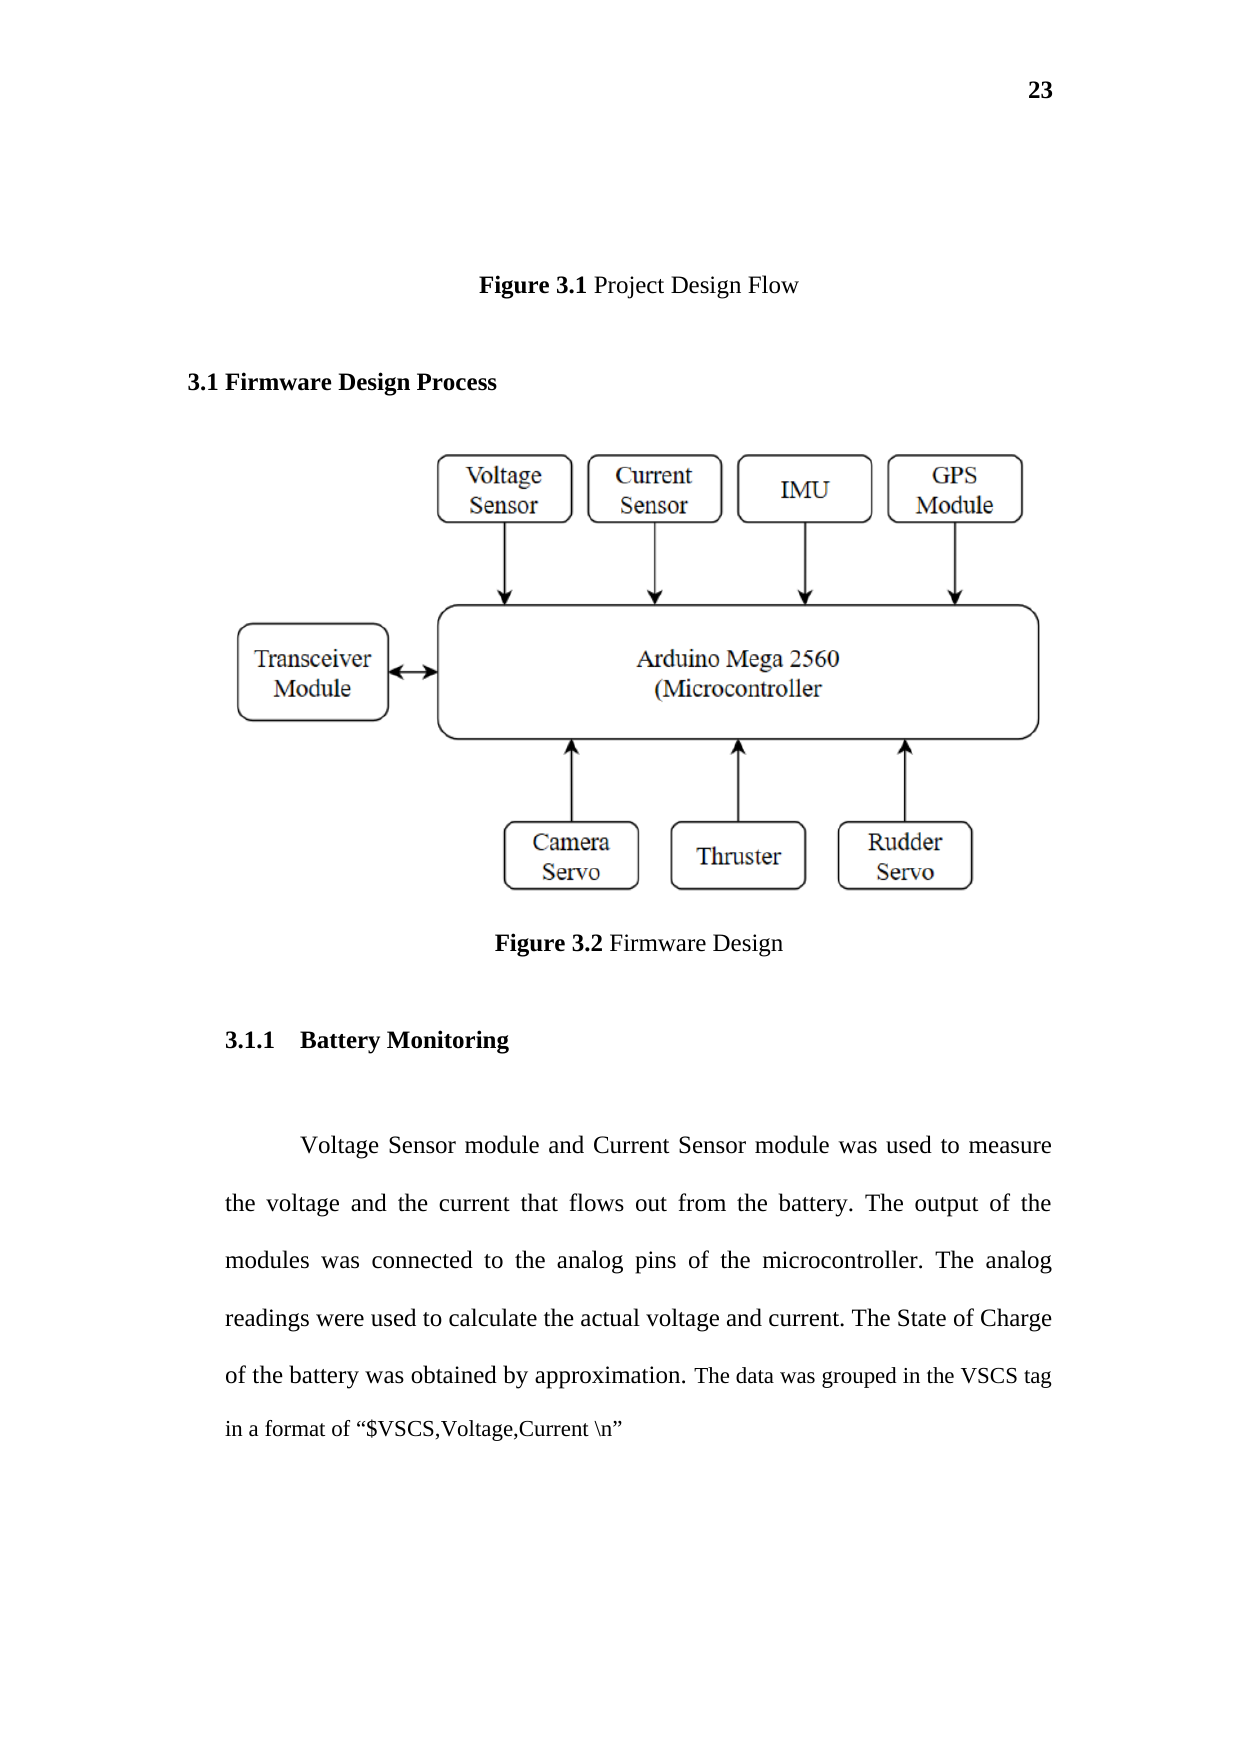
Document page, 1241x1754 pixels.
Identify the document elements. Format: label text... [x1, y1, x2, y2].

text Figure 3.2 Firmware Design [225, 928, 1053, 957]
picture [230, 443, 1048, 909]
text Voltage Sensor module and Current Sensor module was used to measure the voltage and the current that flows out from the battery. The output of the modules was connected to the analog pins of the microcontroller. The analog readings were used to calculate the actual voltage and current. The State of Charge of the battery was obtained by approximation. The data was grouped in the VSCS tag in a format of “$VSCS,Voltage,Current \n” [225, 1130, 1053, 1442]
text Figure 3.1 Project Design Flow [225, 270, 1053, 299]
subtitle Battery Monitoring [225, 1025, 1053, 1054]
subtitle Firmware Design Process [187, 367, 1053, 396]
